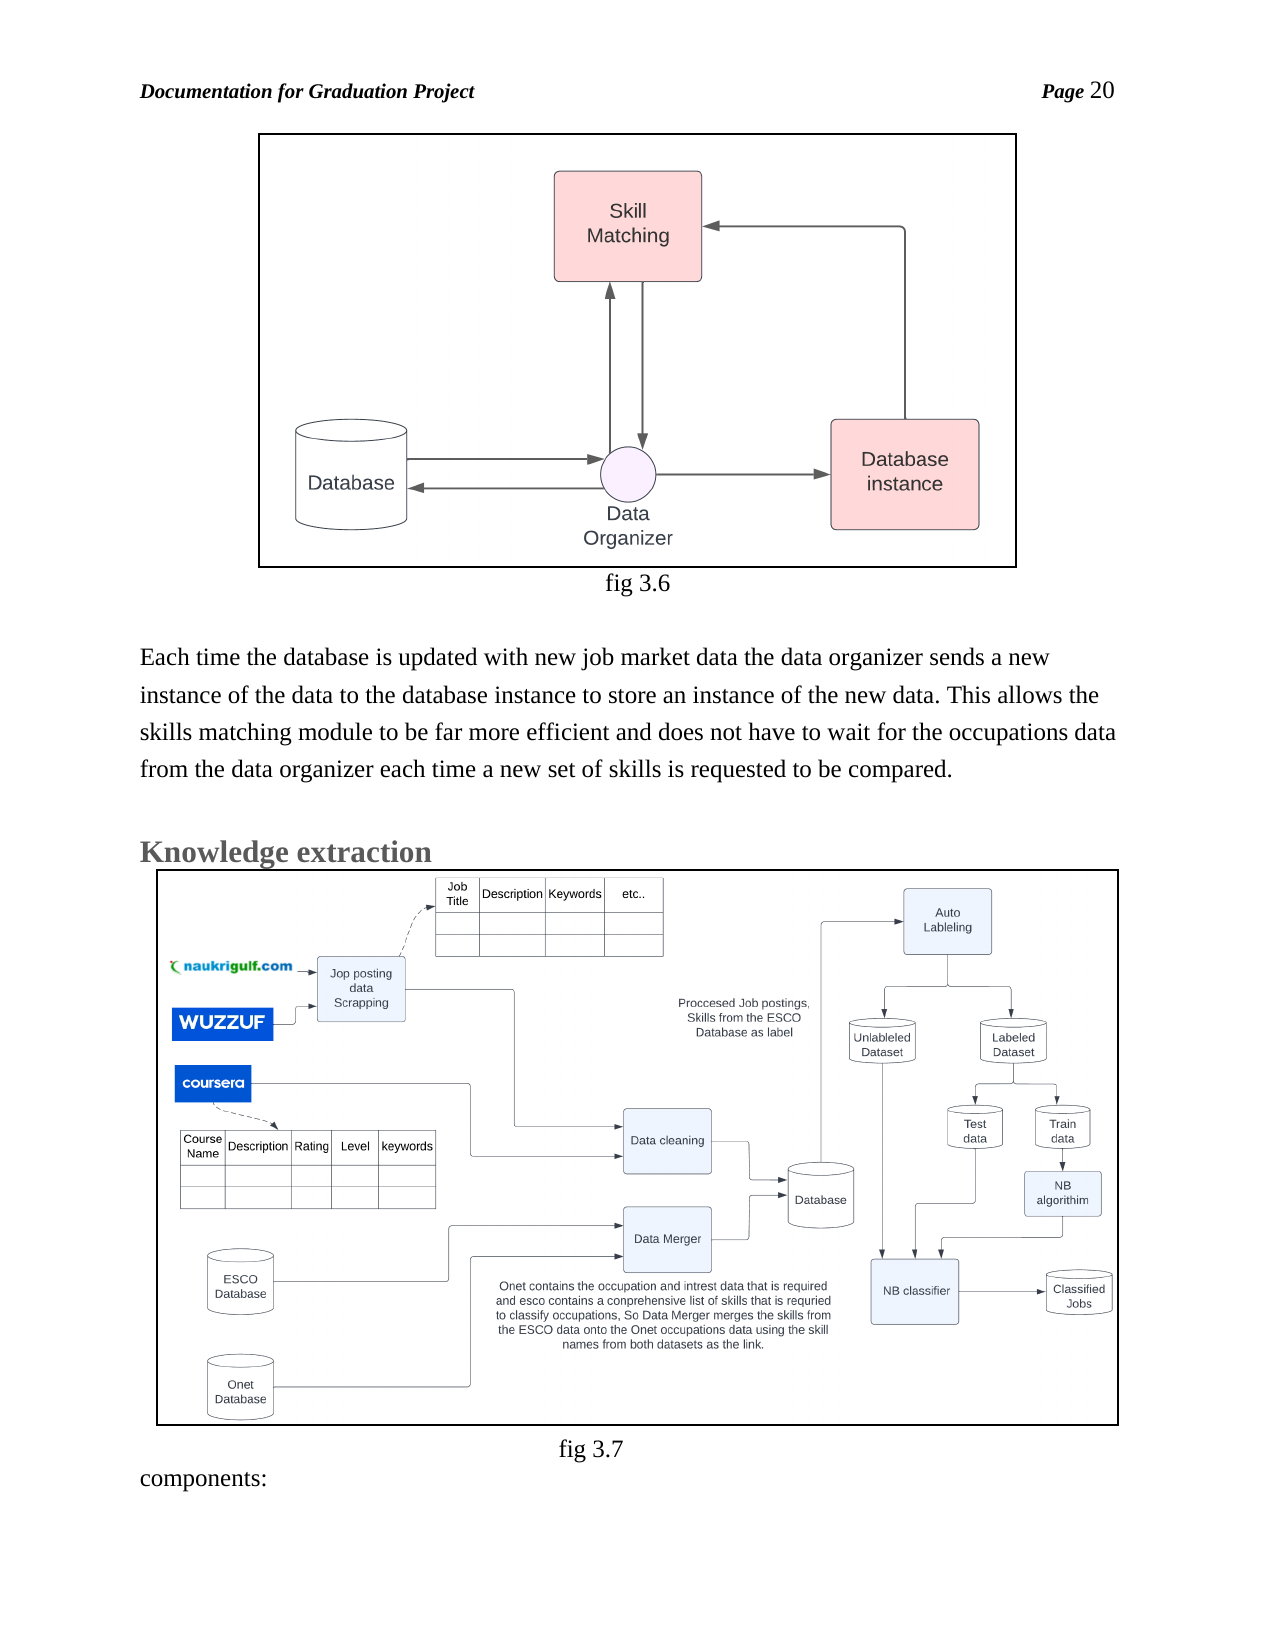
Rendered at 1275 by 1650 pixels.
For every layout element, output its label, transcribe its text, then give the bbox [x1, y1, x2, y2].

text Each time the database is updated with new job market data the data organizer sends a new instance of the data to the database instance to store an instance of the new data. This allows the skills matching module to be far more efficient and does not have to wait for the occupations data from the data organizer each time a new set of skills is requested to be compared. [139, 642, 1136, 783]
picture [260, 135, 1015, 566]
picture [158, 871, 1117, 1424]
text fig 3.6 [139, 568, 1136, 597]
text components: [139, 1463, 1136, 1492]
text fig 3.7 [139, 1434, 1136, 1463]
